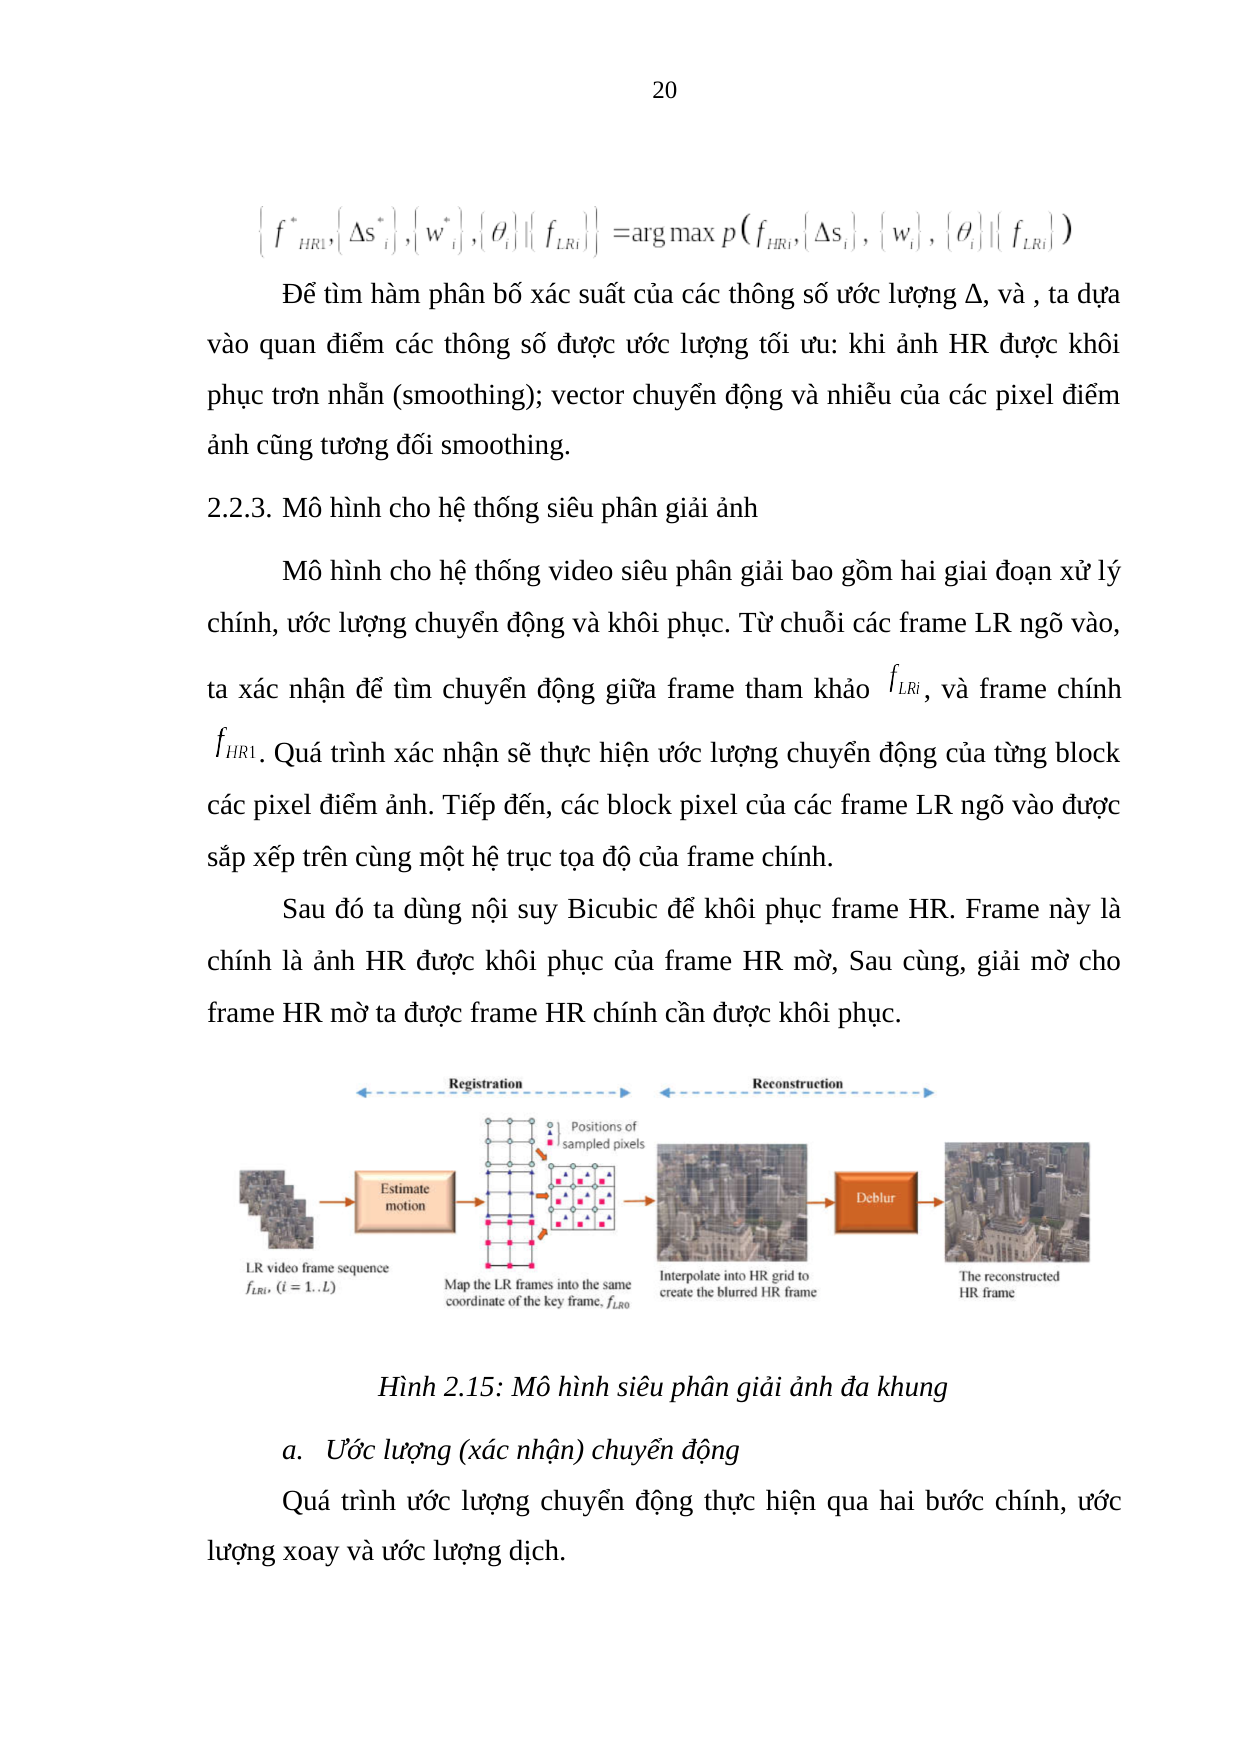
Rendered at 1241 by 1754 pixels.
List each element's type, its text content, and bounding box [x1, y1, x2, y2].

text Để tìm hàm phân bố xác suất của các thông số ước lượng ∆, và , ta dựa vào quan điểm các thông số được ước lượng tối ưu: khi ảnh HR được khôi phục trơn nhẵn (smoothing); vector chuyển động và nhiễu của các pixel điểm ảnh cũng tương đối smoothing. [207, 276, 1122, 461]
text Mô hình cho hệ thống video siêu phân giải bao gồm hai giai đoạn xử lý chính, ước lượng chuyển động và khôi phục. Từ chuỗi các frame LR ngõ vào, ta xác nhận để tìm chuyển động giữa frame tham khảo , và frame chính . Quá trình xác nhận sẽ thực hiện ước lượng chuyển động của từng block các pixel điểm ảnh. Tiếp đến, các block pixel của các frame LR ngõ vào được sắp xếp trên cùng một hệ trục tọa độ của frame chính. [207, 553, 1122, 873]
text Sau đó ta dùng nội suy Bicubic để khôi phục frame HR. Frame này là chính là ảnh HR được khôi phục của frame HR mờ, Sau cùng, giải mờ cho frame HR mờ ta được frame HR chính cần được khôi phục. [207, 891, 1122, 1029]
picture [206, 1047, 1122, 1331]
text Quá trình ước lượng chuyển động thực hiện qua hai bước chính, ước lượng xoay và ước lượng dịch. [207, 1483, 1122, 1567]
list Ước lượng (xác nhận) chuyển động [207, 1432, 1122, 1466]
subtitle Mô hình cho hệ thống siêu phân giải ảnh [207, 490, 1122, 524]
